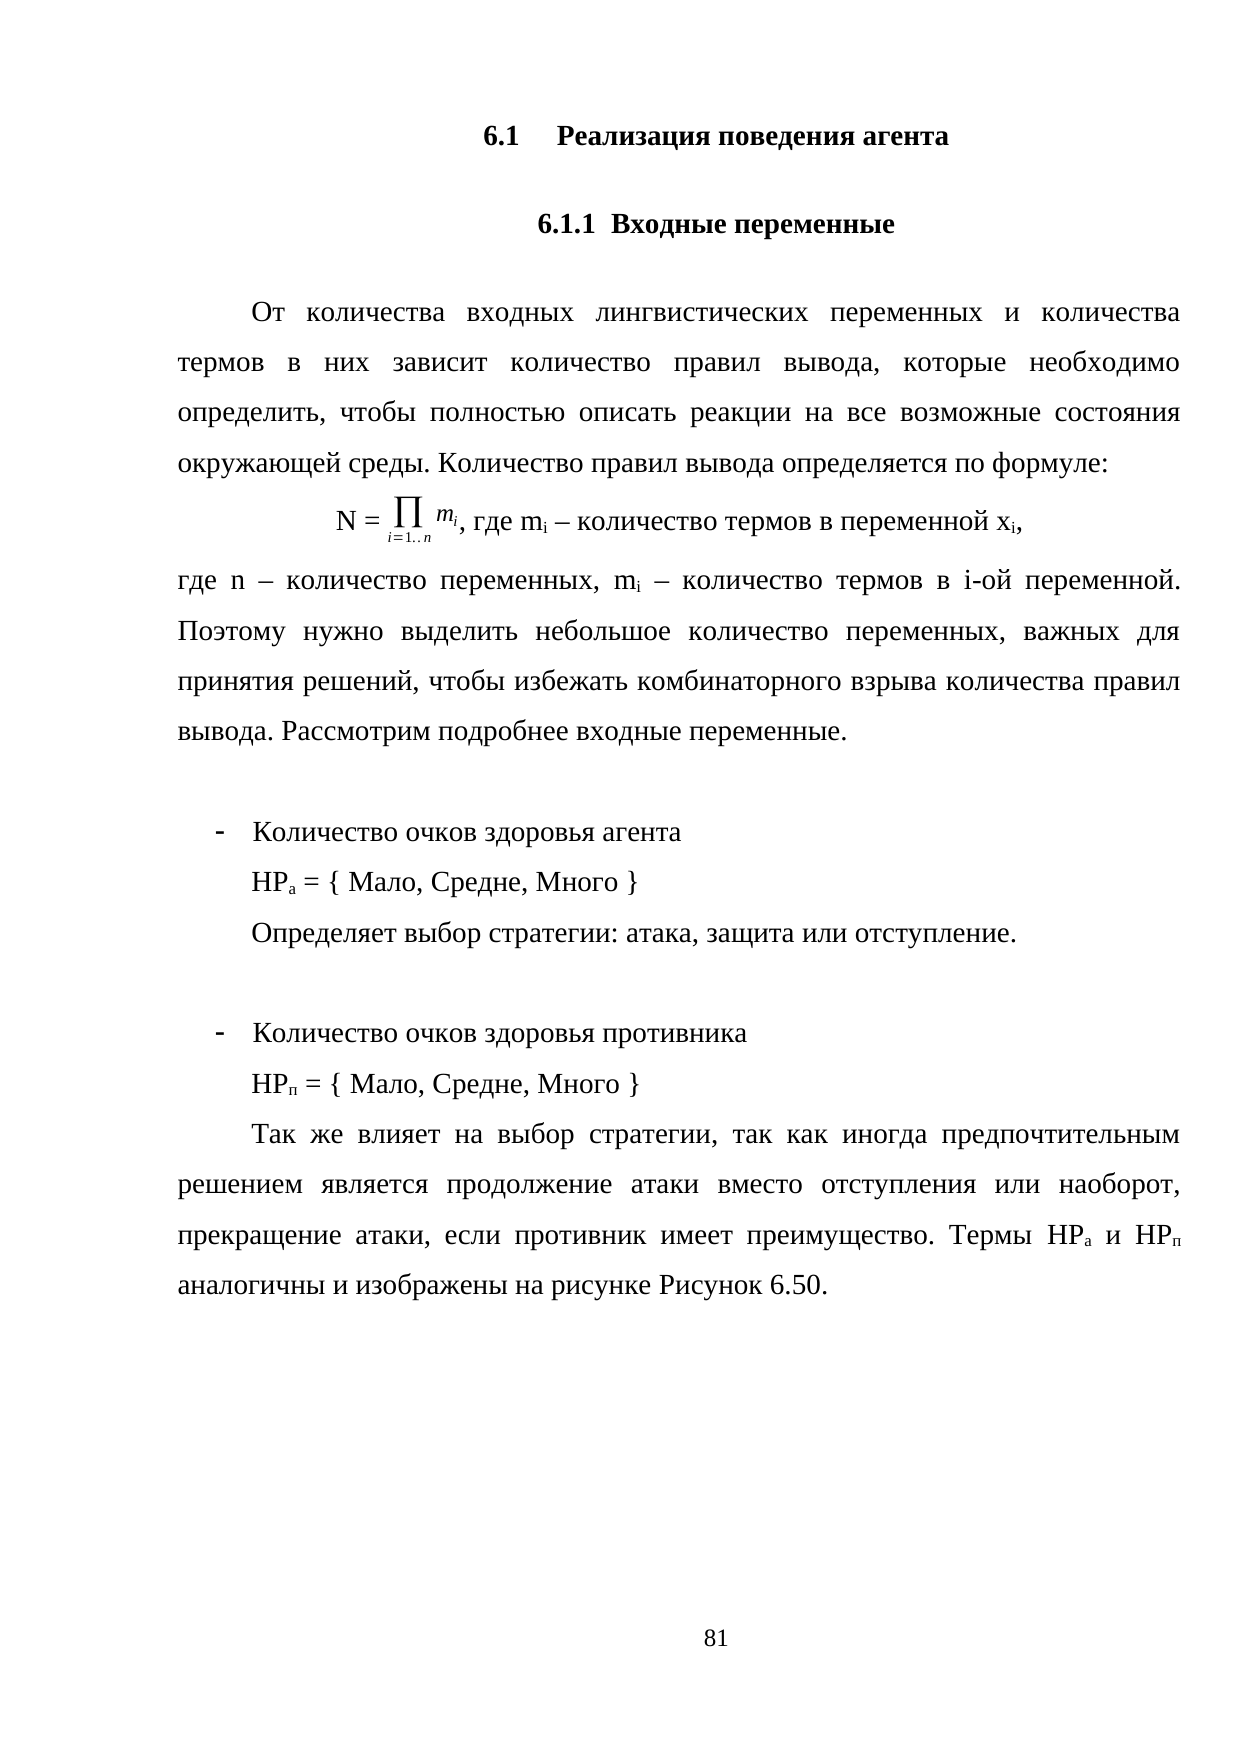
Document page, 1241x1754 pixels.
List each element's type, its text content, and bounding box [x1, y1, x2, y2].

subtitle Количество очков здоровья противника [215, 1015, 1181, 1049]
subtitle Количество очков здоровья агента [215, 814, 1181, 848]
subtitle Реализация поведения агента [177, 118, 1181, 152]
text где n – количество переменных, mi – количество термов в i-ой переменной. Поэтому нужно выделить небольшое количество переменных, важных для принятия решений, чтобы избежать комбинаторного взрыва количества правил вывода. Рассмотрим подробнее входные переменные. [177, 562, 1181, 747]
text От количества входных лингвистических переменных и количества термов в них зависит количество правил вывода, которые необходимо определить, чтобы полностью описать реакции на все возможные состояния окружающей среды. Количество правил вывода определяется по формуле: [177, 294, 1181, 478]
text Определяет выбор стратегии: атака, защита или отступление. [177, 915, 1181, 948]
text N = , где mi – количество термов в переменной xi, [177, 495, 1181, 546]
subtitle Входные переменные [177, 206, 1181, 239]
text HPп = { Мало, Средне, Много } [177, 1066, 1181, 1099]
text HPа = { Мало, Средне, Много } [177, 864, 1181, 898]
